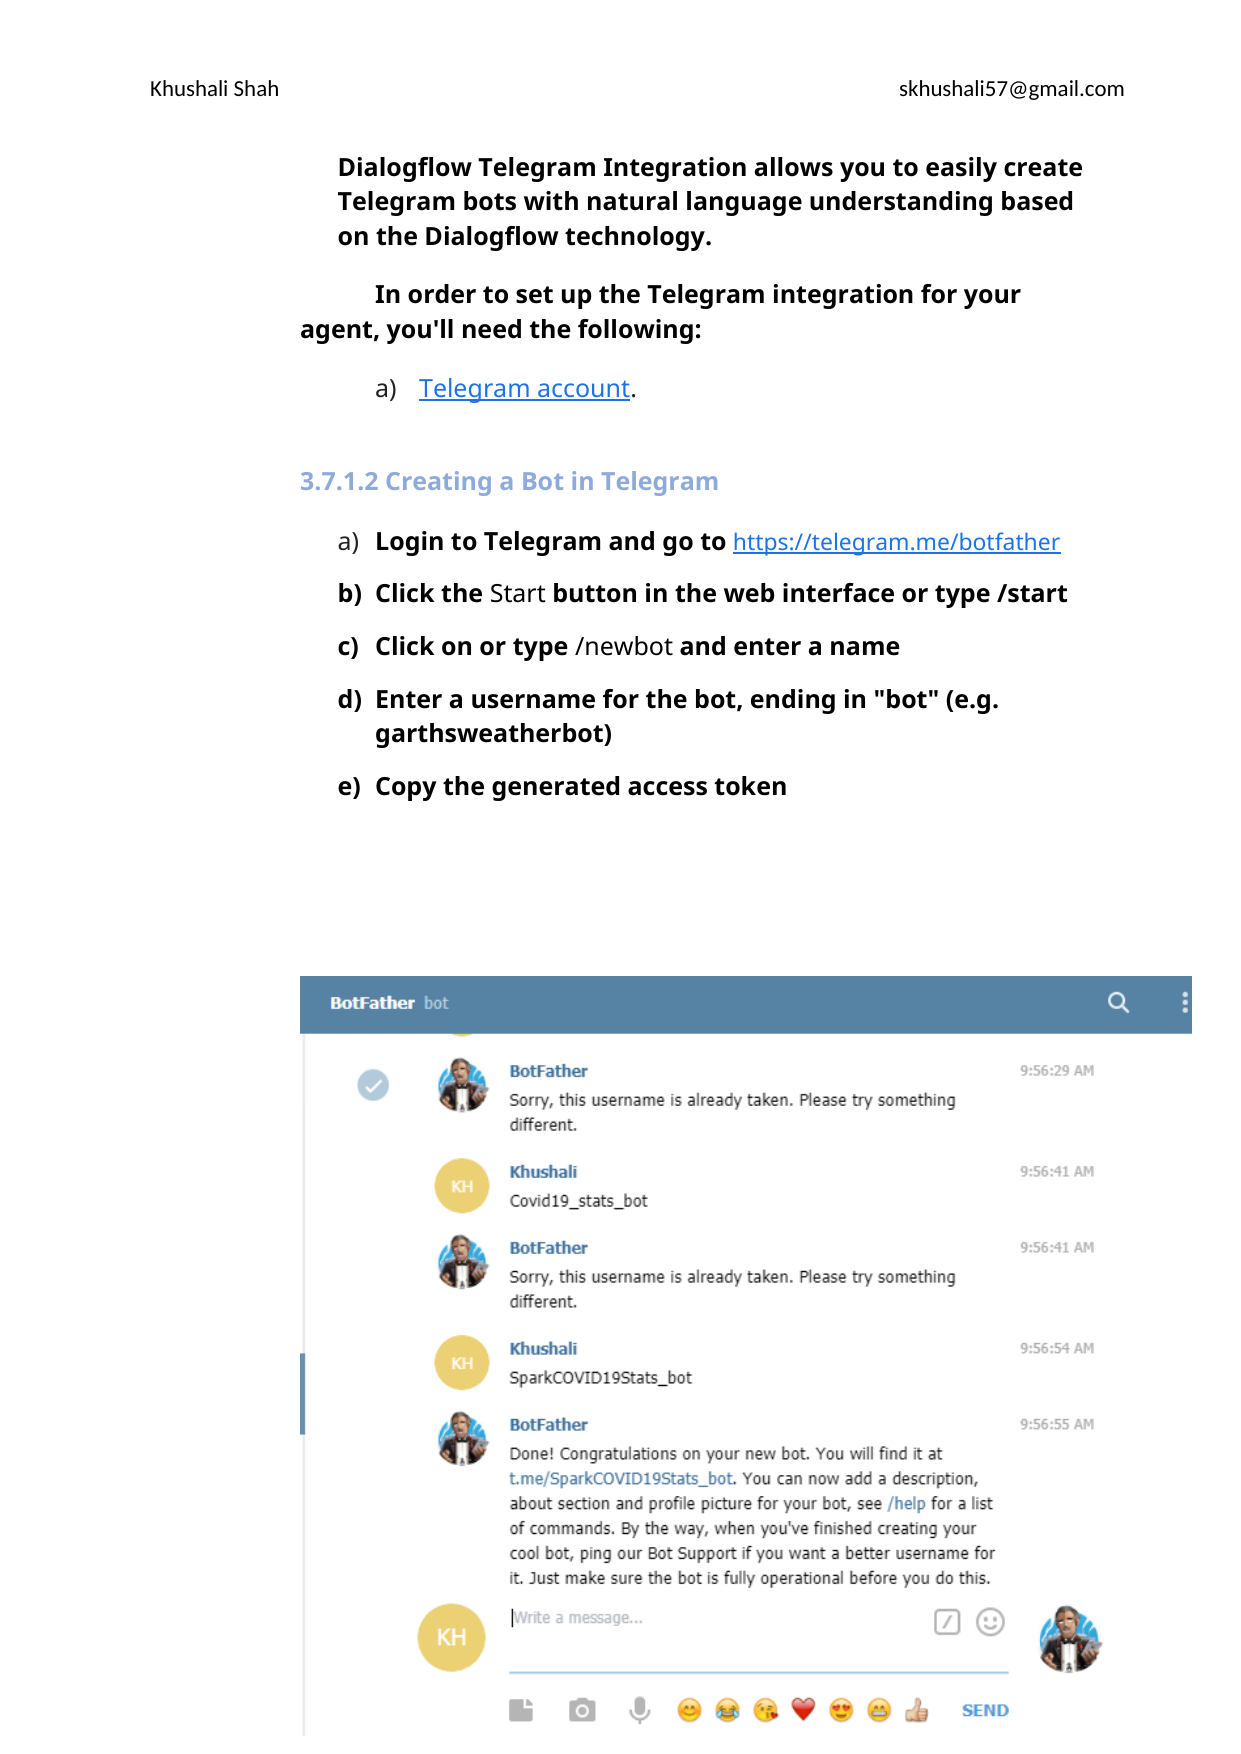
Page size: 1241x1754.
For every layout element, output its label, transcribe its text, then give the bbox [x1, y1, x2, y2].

list Click the Start button in the web interface or type /start [337, 576, 1090, 610]
list Copy the generated access token [337, 768, 1090, 802]
picture [300, 976, 1192, 1736]
text In order to set up the Telegram integration for your agent, you'll need the following: [300, 277, 1090, 345]
list Login to Telegram and go to https://telegram.me/botfather [337, 523, 1090, 557]
list Telegram account. [375, 370, 1090, 404]
list Click on or type /newbot and enter a name [337, 629, 1090, 663]
list Enter a username for the bot, ending in "bot" (e.g. garthsweatherbot) [337, 682, 1090, 750]
text Dialogflow Telegram Integration allows you to easily create Telegram bots with natural language understanding based on the Dialogflow technology. [337, 150, 1090, 252]
subtitle 3.7.1.2 Creating a Bot in Telegram [225, 454, 1090, 498]
